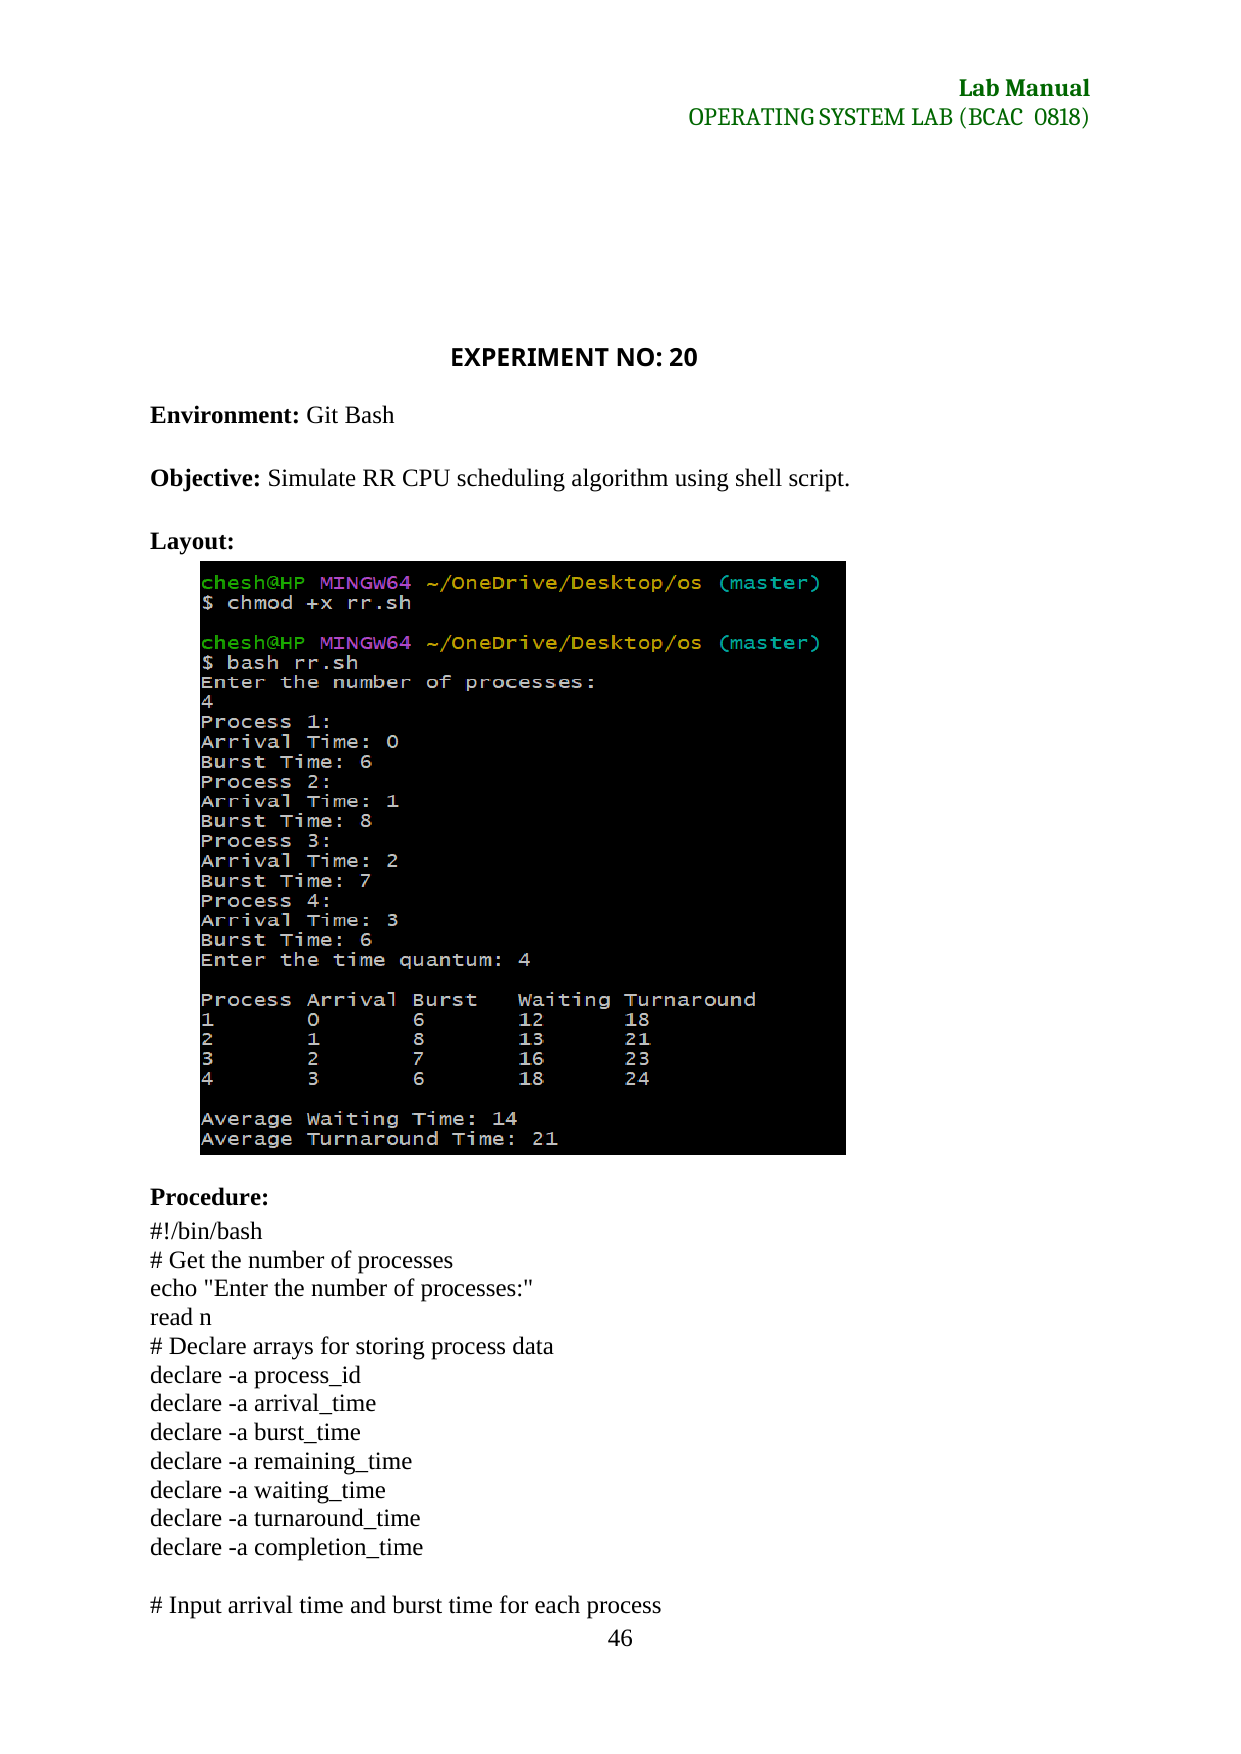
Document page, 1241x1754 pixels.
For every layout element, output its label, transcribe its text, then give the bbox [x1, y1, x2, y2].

text declare -a arrival_time [150, 1388, 1090, 1417]
text Environment: Git Bash [150, 400, 1090, 429]
text # Declare arrays for storing process data [150, 1331, 1090, 1360]
text echo "Enter the number of processes:" [150, 1273, 1090, 1302]
text Layout: [150, 526, 1090, 555]
text # Get the number of processes [150, 1245, 1090, 1273]
text declare -a waiting_time [150, 1475, 1090, 1503]
text #!/bin/bash [150, 1216, 1090, 1245]
text declare -a turnaround_time [150, 1503, 1090, 1532]
text EXPERIMENT NO: 20 [450, 340, 1090, 374]
text declare -a process_id [150, 1360, 1090, 1388]
text Procedure: [150, 1182, 1090, 1210]
text # Input arrival time and burst time for each process [150, 1590, 1090, 1618]
text declare -a remaining_time [150, 1446, 1090, 1475]
text read n [150, 1302, 1090, 1331]
picture [200, 561, 846, 1155]
text declare -a completion_time [150, 1532, 1090, 1561]
text Objective: Simulate RR CPU scheduling algorithm using shell script. [150, 463, 1090, 492]
text declare -a burst_time [150, 1417, 1090, 1446]
